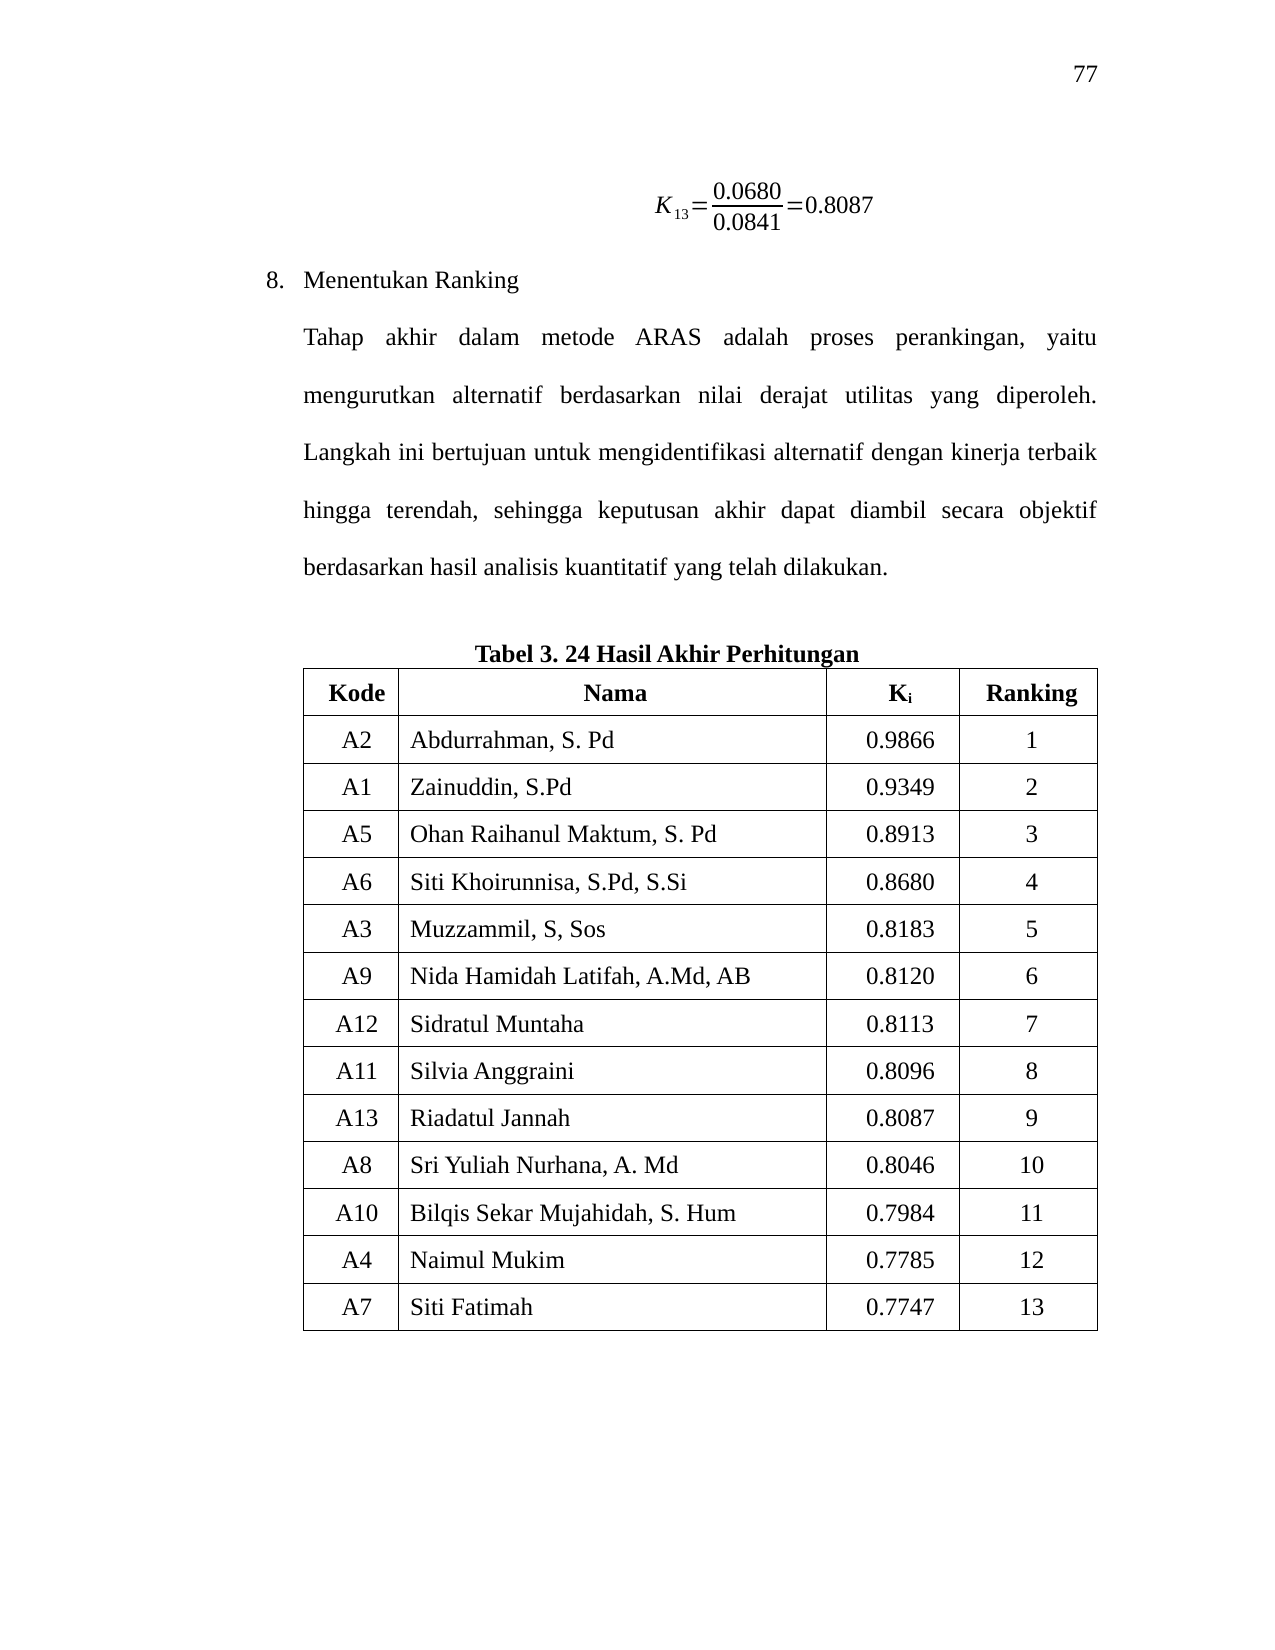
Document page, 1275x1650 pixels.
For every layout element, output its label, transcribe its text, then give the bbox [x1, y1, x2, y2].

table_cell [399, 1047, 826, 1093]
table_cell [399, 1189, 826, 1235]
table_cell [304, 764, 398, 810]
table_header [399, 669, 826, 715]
list Tahap akhir dalam metode ARAS adalah proses perankingan, yaitu mengurutkan alternatif berdasarkan nilai derajat utilitas yang diperoleh. Langkah ini bertujuan untuk mengidentifikasi alternatif dengan kinerja terbaik hingga terendah, sehingga keputusan akhir dapat diambil secara objektif berdasarkan hasil analisis kuantitatif yang telah dilakukan. [303, 322, 1098, 581]
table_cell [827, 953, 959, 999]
list Menentukan Ranking [266, 265, 1225, 294]
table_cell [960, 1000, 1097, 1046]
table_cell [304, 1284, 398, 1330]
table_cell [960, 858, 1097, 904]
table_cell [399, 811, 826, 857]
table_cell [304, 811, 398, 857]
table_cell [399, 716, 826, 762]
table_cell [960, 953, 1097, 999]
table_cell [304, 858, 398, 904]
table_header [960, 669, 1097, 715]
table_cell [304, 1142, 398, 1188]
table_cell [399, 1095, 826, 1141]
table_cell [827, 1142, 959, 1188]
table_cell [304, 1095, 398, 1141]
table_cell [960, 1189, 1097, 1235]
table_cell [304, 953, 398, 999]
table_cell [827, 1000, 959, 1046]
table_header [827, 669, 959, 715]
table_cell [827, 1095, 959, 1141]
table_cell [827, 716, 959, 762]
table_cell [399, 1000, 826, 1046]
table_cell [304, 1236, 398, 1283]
text Tabel 3. 24 Hasil Akhir Perhitungan [236, 639, 1098, 668]
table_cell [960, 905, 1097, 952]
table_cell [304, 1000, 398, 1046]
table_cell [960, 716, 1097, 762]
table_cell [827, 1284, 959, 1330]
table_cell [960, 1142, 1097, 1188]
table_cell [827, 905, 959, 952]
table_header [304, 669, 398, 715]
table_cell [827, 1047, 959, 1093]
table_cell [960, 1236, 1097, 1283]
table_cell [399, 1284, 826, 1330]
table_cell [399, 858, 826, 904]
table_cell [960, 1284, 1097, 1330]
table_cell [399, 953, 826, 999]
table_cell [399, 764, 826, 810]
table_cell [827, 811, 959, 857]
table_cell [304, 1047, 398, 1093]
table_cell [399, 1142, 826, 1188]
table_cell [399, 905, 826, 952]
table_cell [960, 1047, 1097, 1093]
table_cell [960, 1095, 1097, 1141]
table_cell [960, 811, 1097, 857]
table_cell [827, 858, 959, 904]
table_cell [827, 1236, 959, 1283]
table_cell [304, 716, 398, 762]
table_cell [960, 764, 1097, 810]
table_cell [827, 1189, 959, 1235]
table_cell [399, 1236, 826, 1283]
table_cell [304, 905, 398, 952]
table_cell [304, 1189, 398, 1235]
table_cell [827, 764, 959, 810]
